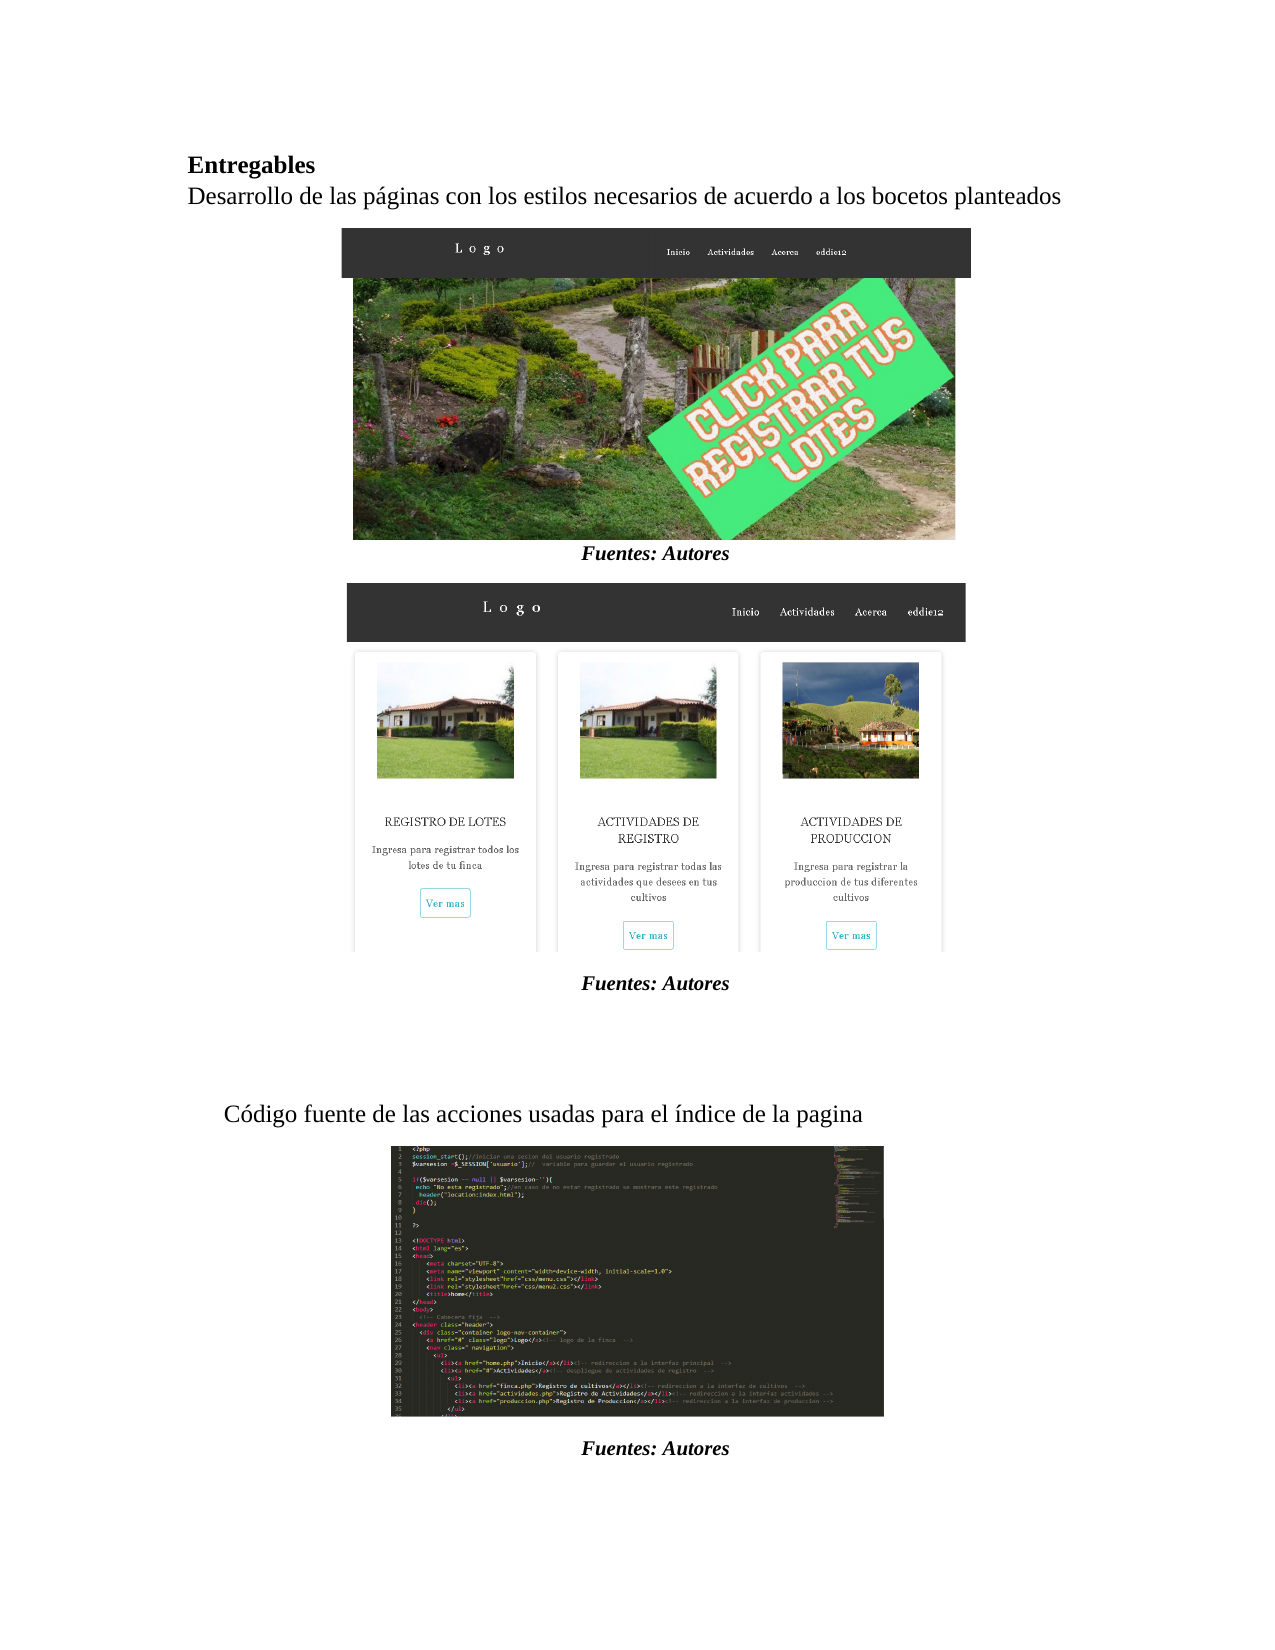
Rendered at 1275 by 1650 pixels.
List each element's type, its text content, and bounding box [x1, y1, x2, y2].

picture [391, 1146, 884, 1417]
text Fuentes: Autores [187, 1435, 1125, 1459]
text Código fuente de las acciones usadas para el índice de la pagina [187, 1099, 1125, 1127]
picture [346, 583, 966, 952]
text Entregables Desarrollo de las páginas con los estilos necesarios de acuerdo a los bocetos planteados [187, 150, 1125, 210]
picture [341, 228, 971, 540]
text Fuentes: Autores [187, 971, 1125, 995]
